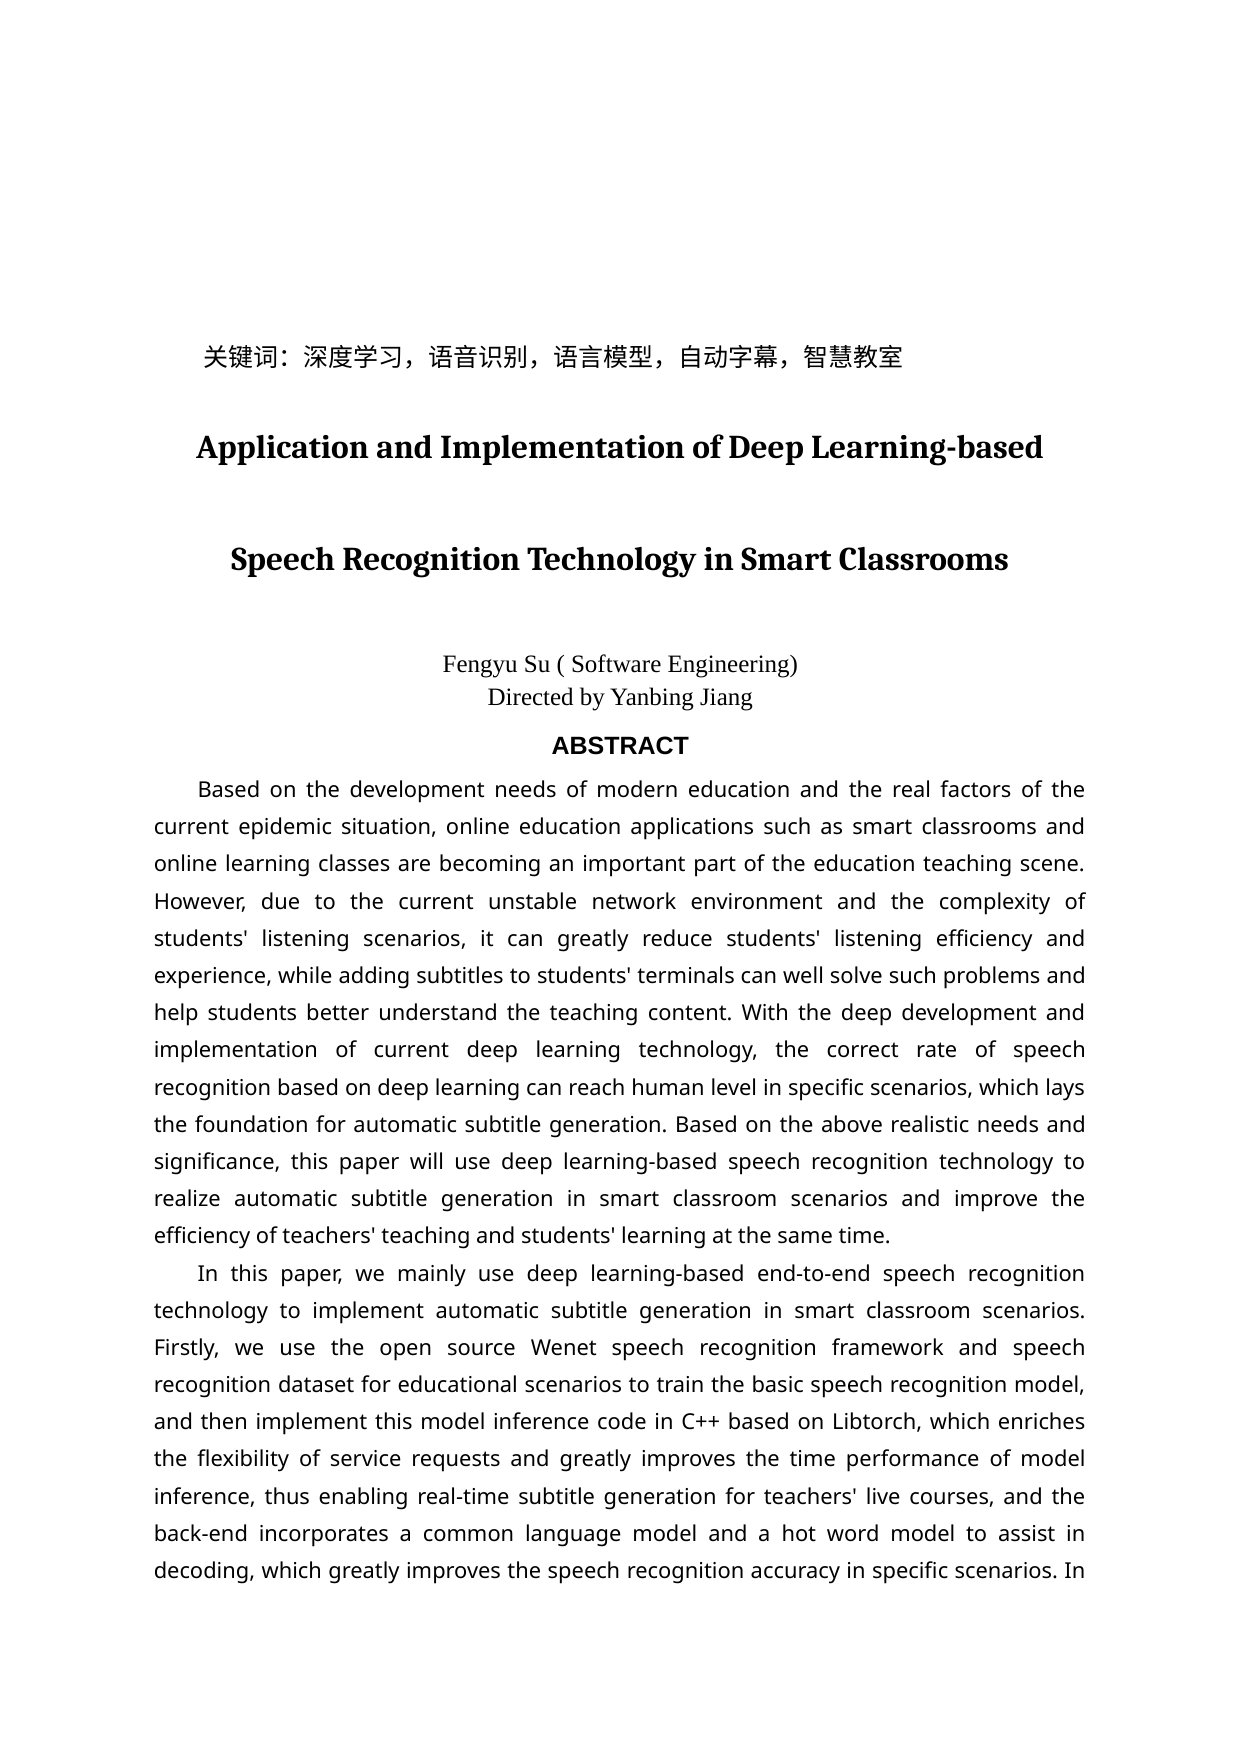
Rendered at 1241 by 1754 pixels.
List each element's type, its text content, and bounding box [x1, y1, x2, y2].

text Fengyu Su ( Software Engineering) [153, 647, 1087, 680]
subtitle Application and Implementation of Deep Learning-based Speech Recognition Technology in Smart Classrooms [153, 415, 1087, 592]
text Based on the development needs of modern education and the real factors of the current epidemic situation, online education applications such as smart classrooms and online learning classes are becoming an important part of the education teaching scene. However, due to the current unstable network environment and the complexity of students' listening scenarios, it can greatly reduce students' listening efficiency and experience, while adding subtitles to students' terminals can well solve such problems and help students better understand the teaching content. With the deep development and implementation of current deep learning technology, the correct rate of speech recognition based on deep learning can reach human level in specific scenarios, which lays the foundation for automatic subtitle generation. Based on the above realistic needs and significance, this paper will use deep learning-based speech recognition technology to realize automatic subtitle generation in smart classroom scenarios and improve the efficiency of teachers' teaching and students' learning at the same time. [153, 774, 1087, 1250]
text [153, 1257, 1087, 1585]
text 关键词：深度学习，语音识别，语言模型，自动字幕，智慧教室 [153, 323, 1087, 388]
subtitle ABSTRACT [153, 729, 1087, 762]
text Directed by Yanbing Jiang [153, 680, 1087, 712]
